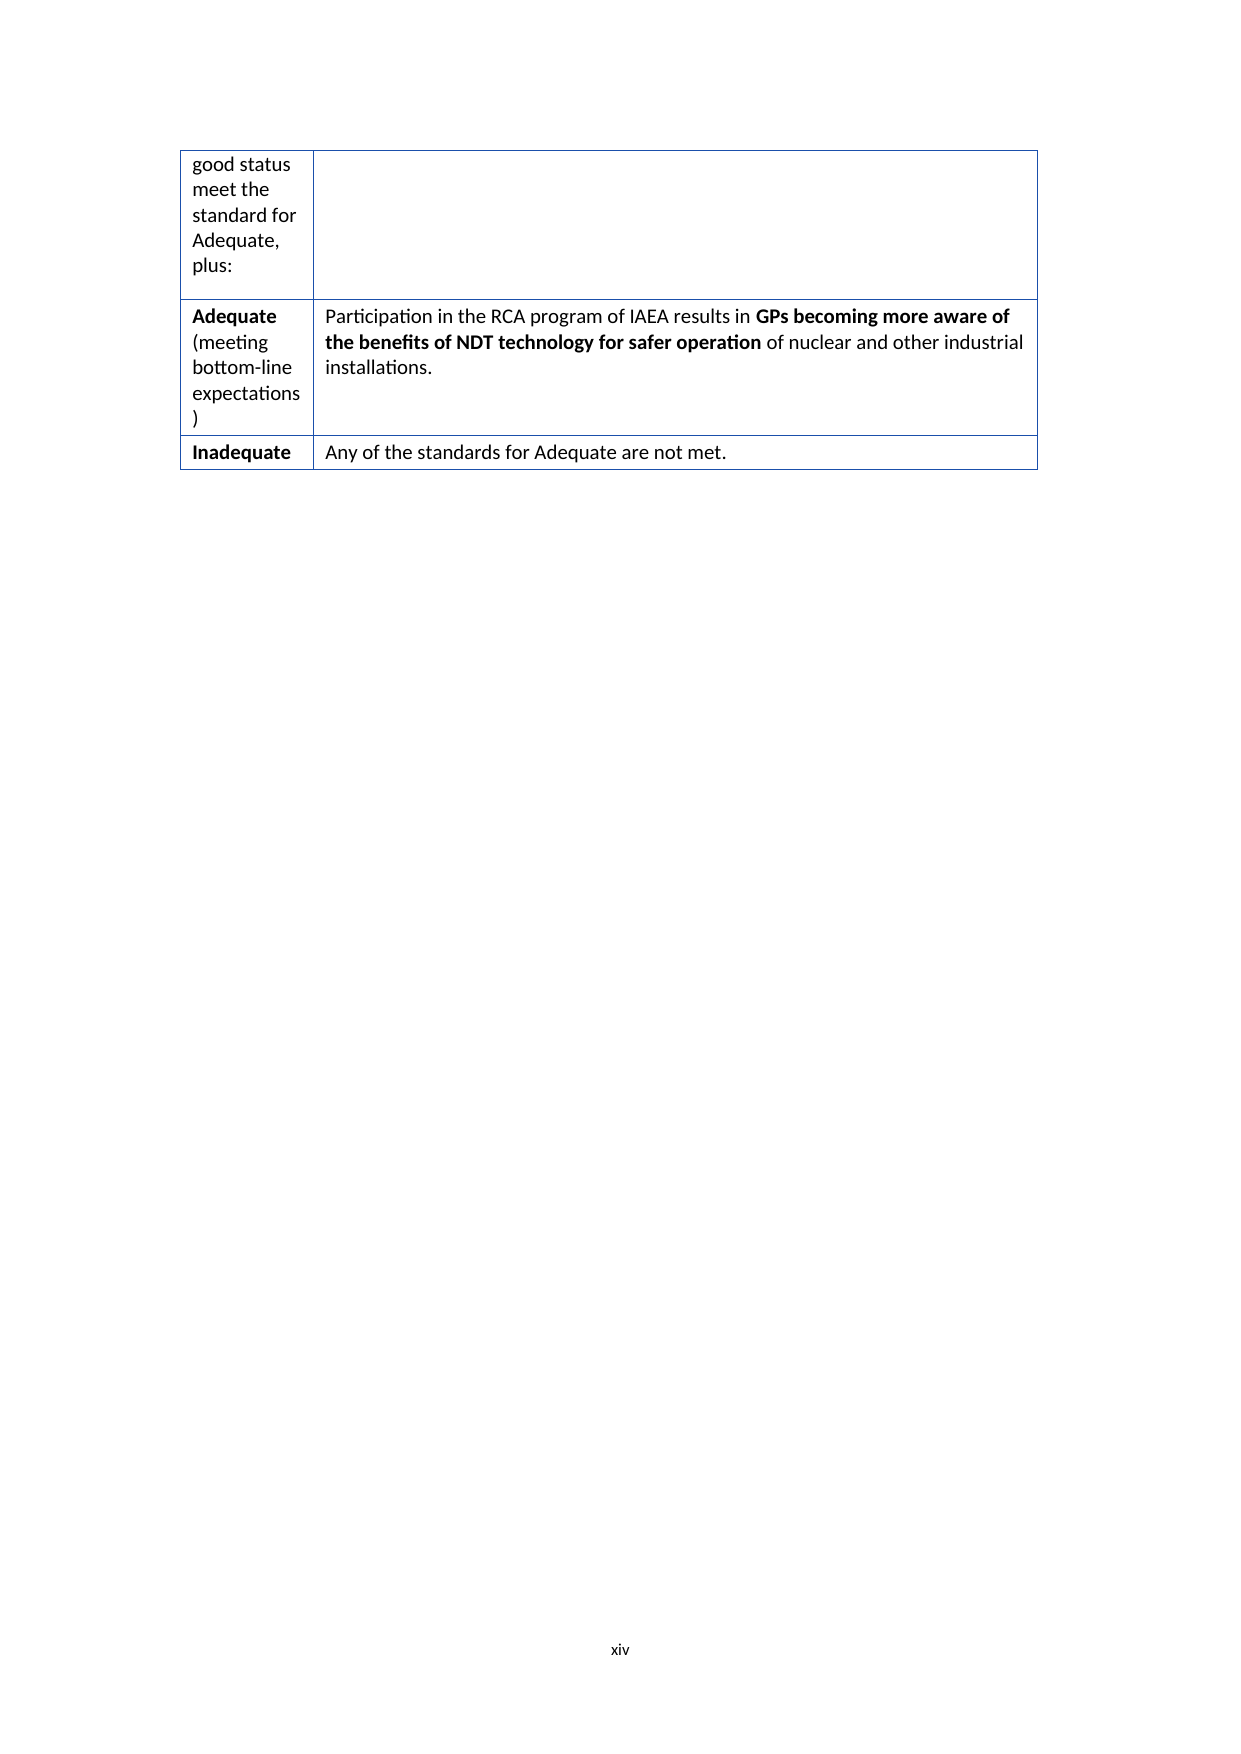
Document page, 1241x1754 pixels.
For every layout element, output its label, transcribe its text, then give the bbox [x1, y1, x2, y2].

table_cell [181, 151, 313, 299]
table_cell Any of the standards for Adequate are not met. [314, 436, 1037, 468]
table_cell Inadequate [181, 436, 313, 468]
table_cell Adequate (meeting bottom-line expectations) [181, 300, 313, 434]
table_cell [314, 151, 1037, 299]
table_cell Participation in the RCA program of IAEA results in GPs becoming more aware of the benefits of NDT technology for safer operation of nuclear and other industrial installations. [314, 300, 1037, 434]
